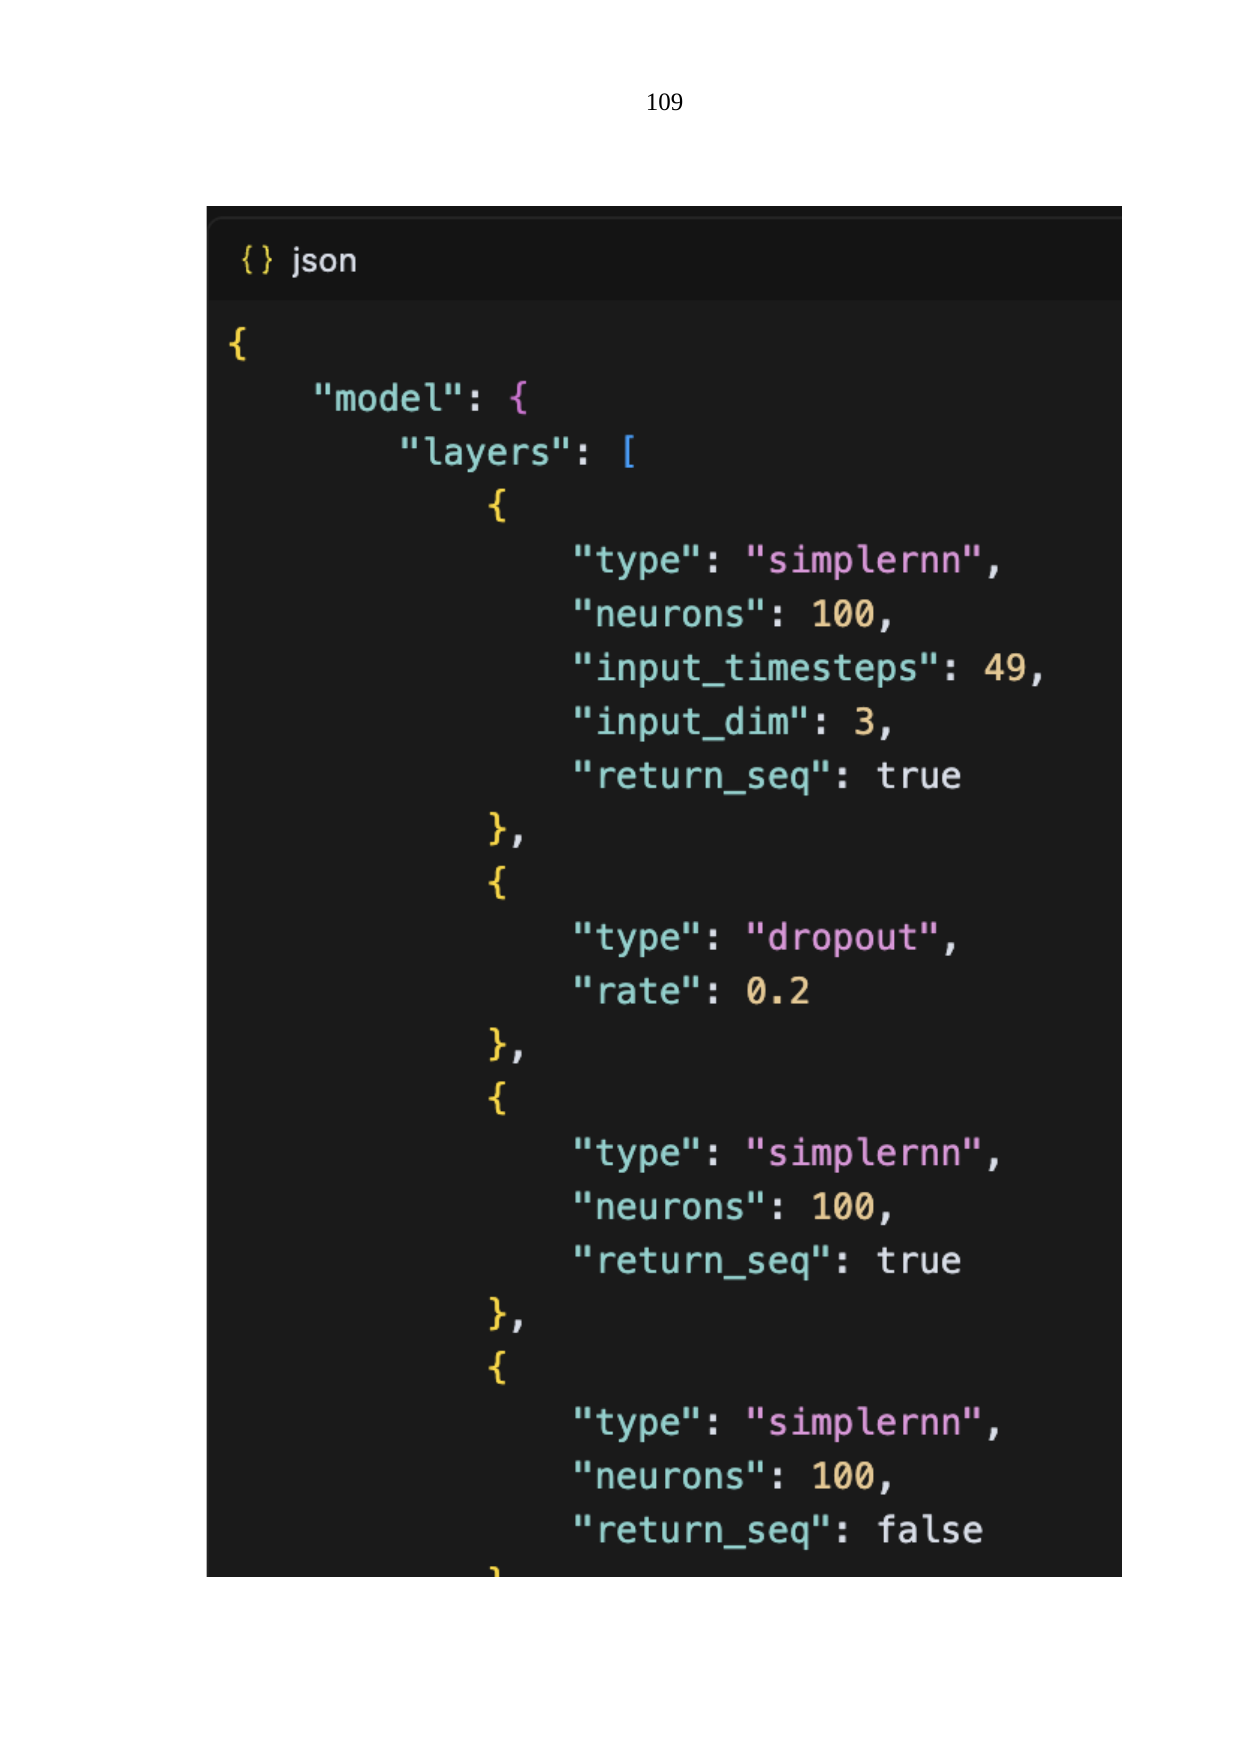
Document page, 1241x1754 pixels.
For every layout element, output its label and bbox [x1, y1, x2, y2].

picture [206, 206, 1122, 1577]
